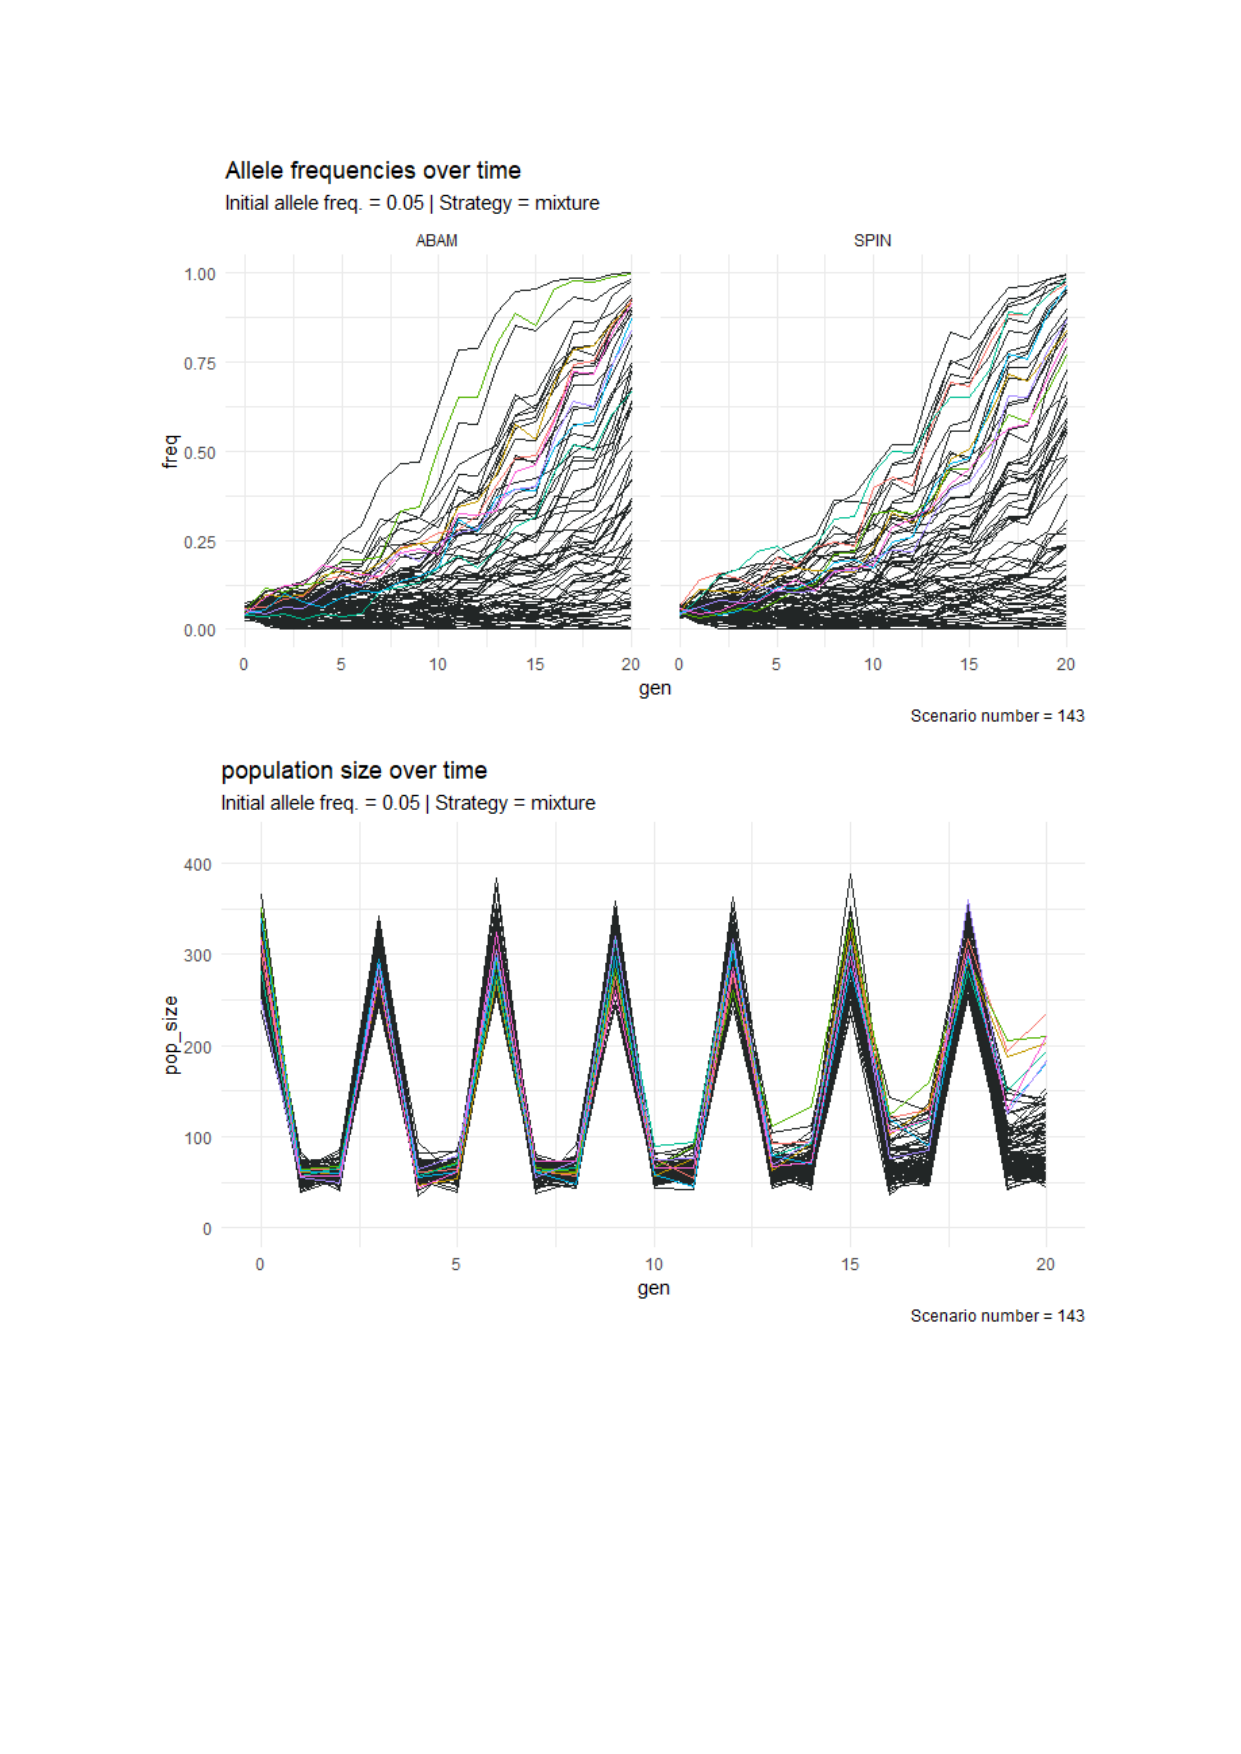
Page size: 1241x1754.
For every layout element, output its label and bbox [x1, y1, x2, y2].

picture [150, 749, 1096, 1334]
picture [150, 150, 1096, 734]
